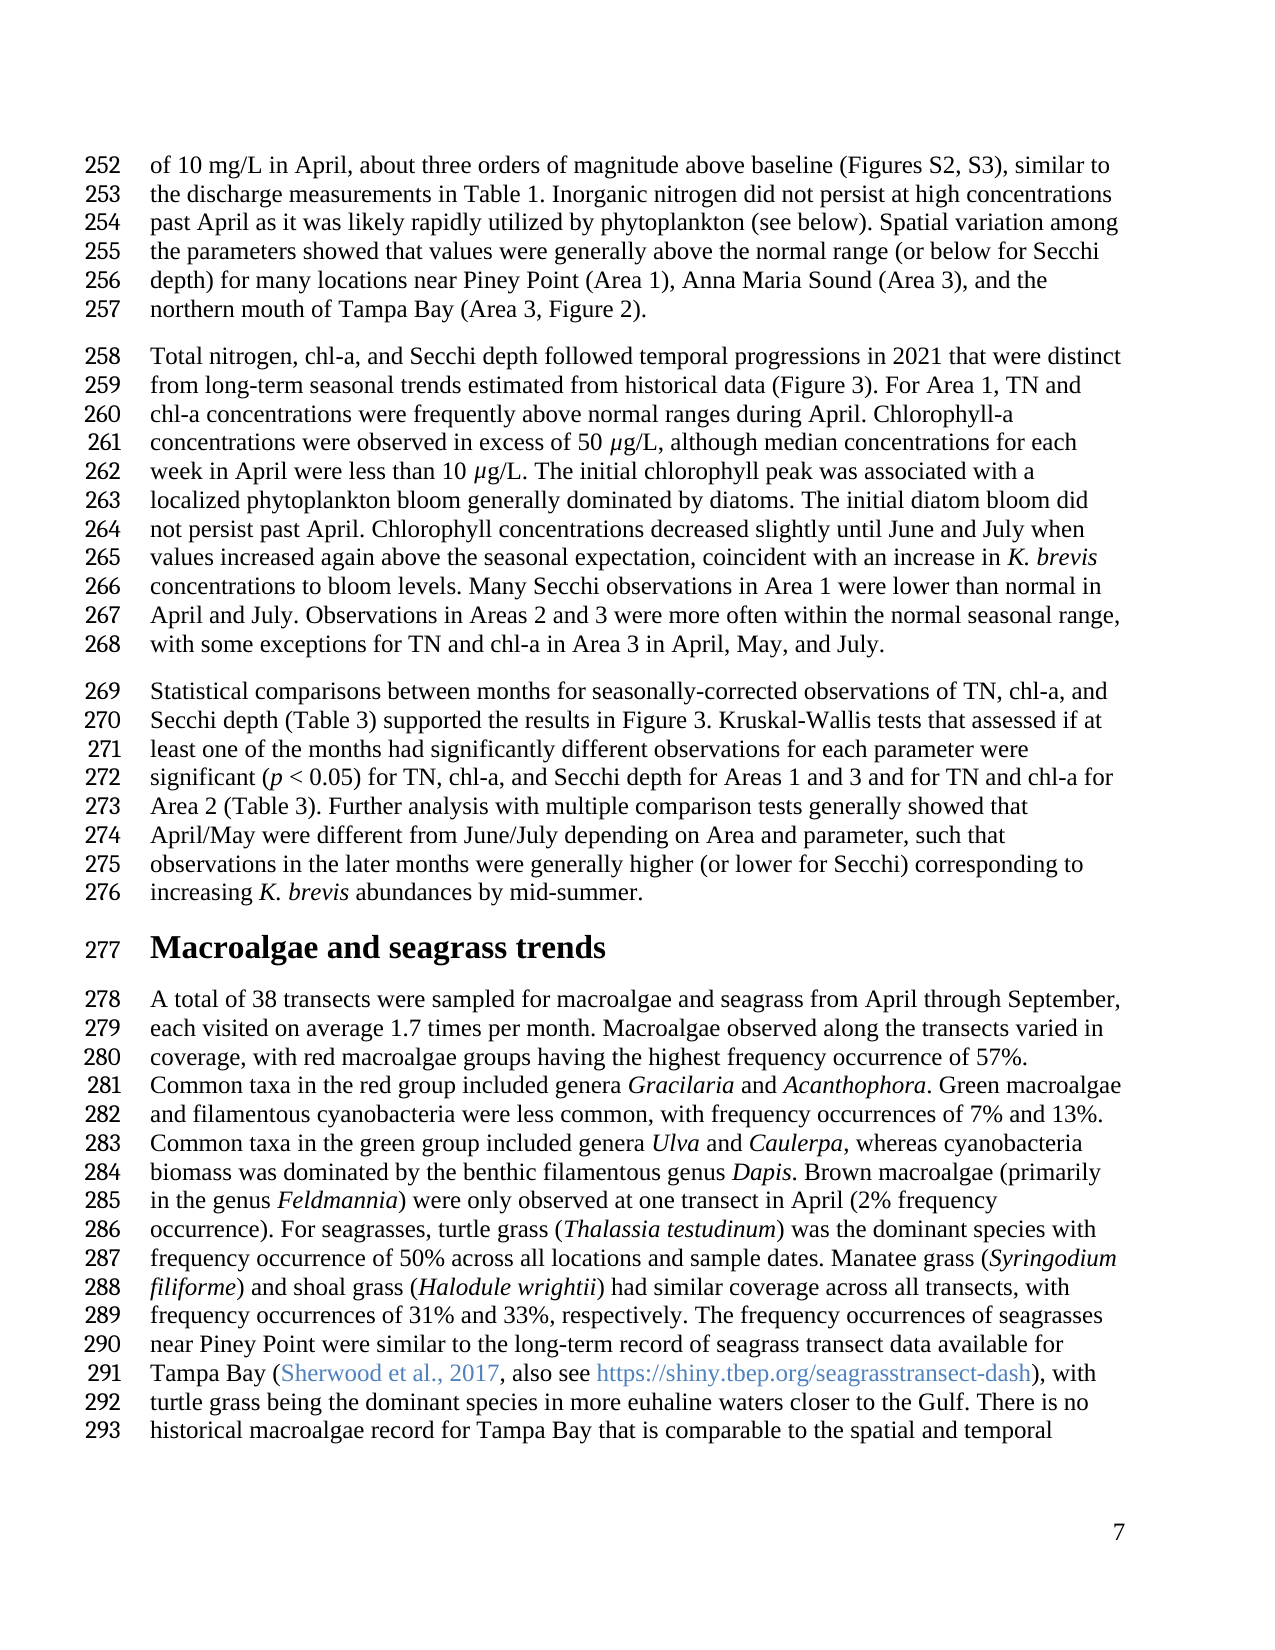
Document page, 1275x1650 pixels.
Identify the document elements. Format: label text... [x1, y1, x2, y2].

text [150, 150, 1125, 322]
subtitle Macroalgae and seagrass trends [150, 927, 1125, 965]
text Statistical comparisons between months for seasonally-corrected observations of TN, chl-a, and Secchi depth (Table 3) supported the results in Figure 3. Kruskal-Wallis tests that assessed if at least one of the months had significantly different observations for each parameter were significant (p < 0.05) for TN, chl-a, and Secchi depth for Areas 1 and 3 and for TN and chl-a for Area 2 (Table 3). Further analysis with multiple comparison tests generally showed that April/May were different from June/July depending on Area and parameter, such that observations in the later months were generally higher (or lower for Secchi) corresponding to increasing K. brevis abundances by mid-summer. [150, 676, 1125, 906]
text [150, 984, 1125, 1444]
text Total nitrogen, chl-a, and Secchi depth followed temporal progressions in 2021 that were distinct from long-term seasonal trends estimated from historical data (Figure 3). For Area 1, TN and chl-a concentrations were frequently above normal ranges during April. Chlorophyll-a concentrations were observed in excess of 50 g/L, although median concentrations for each week in April were less than 10 g/L. The initial chlorophyll peak was associated with a localized phytoplankton bloom generally dominated by diatoms. The initial diatom bloom did not persist past April. Chlorophyll concentrations decreased slightly until June and July when values increased again above the seasonal expectation, coincident with an increase in K. brevis concentrations to bloom levels. Many Secchi observations in Area 1 were lower than normal in April and July. Observations in Areas 2 and 3 were more often within the normal seasonal range, with some exceptions for TN and chl-a in Area 3 in April, May, and July. [150, 341, 1125, 657]
